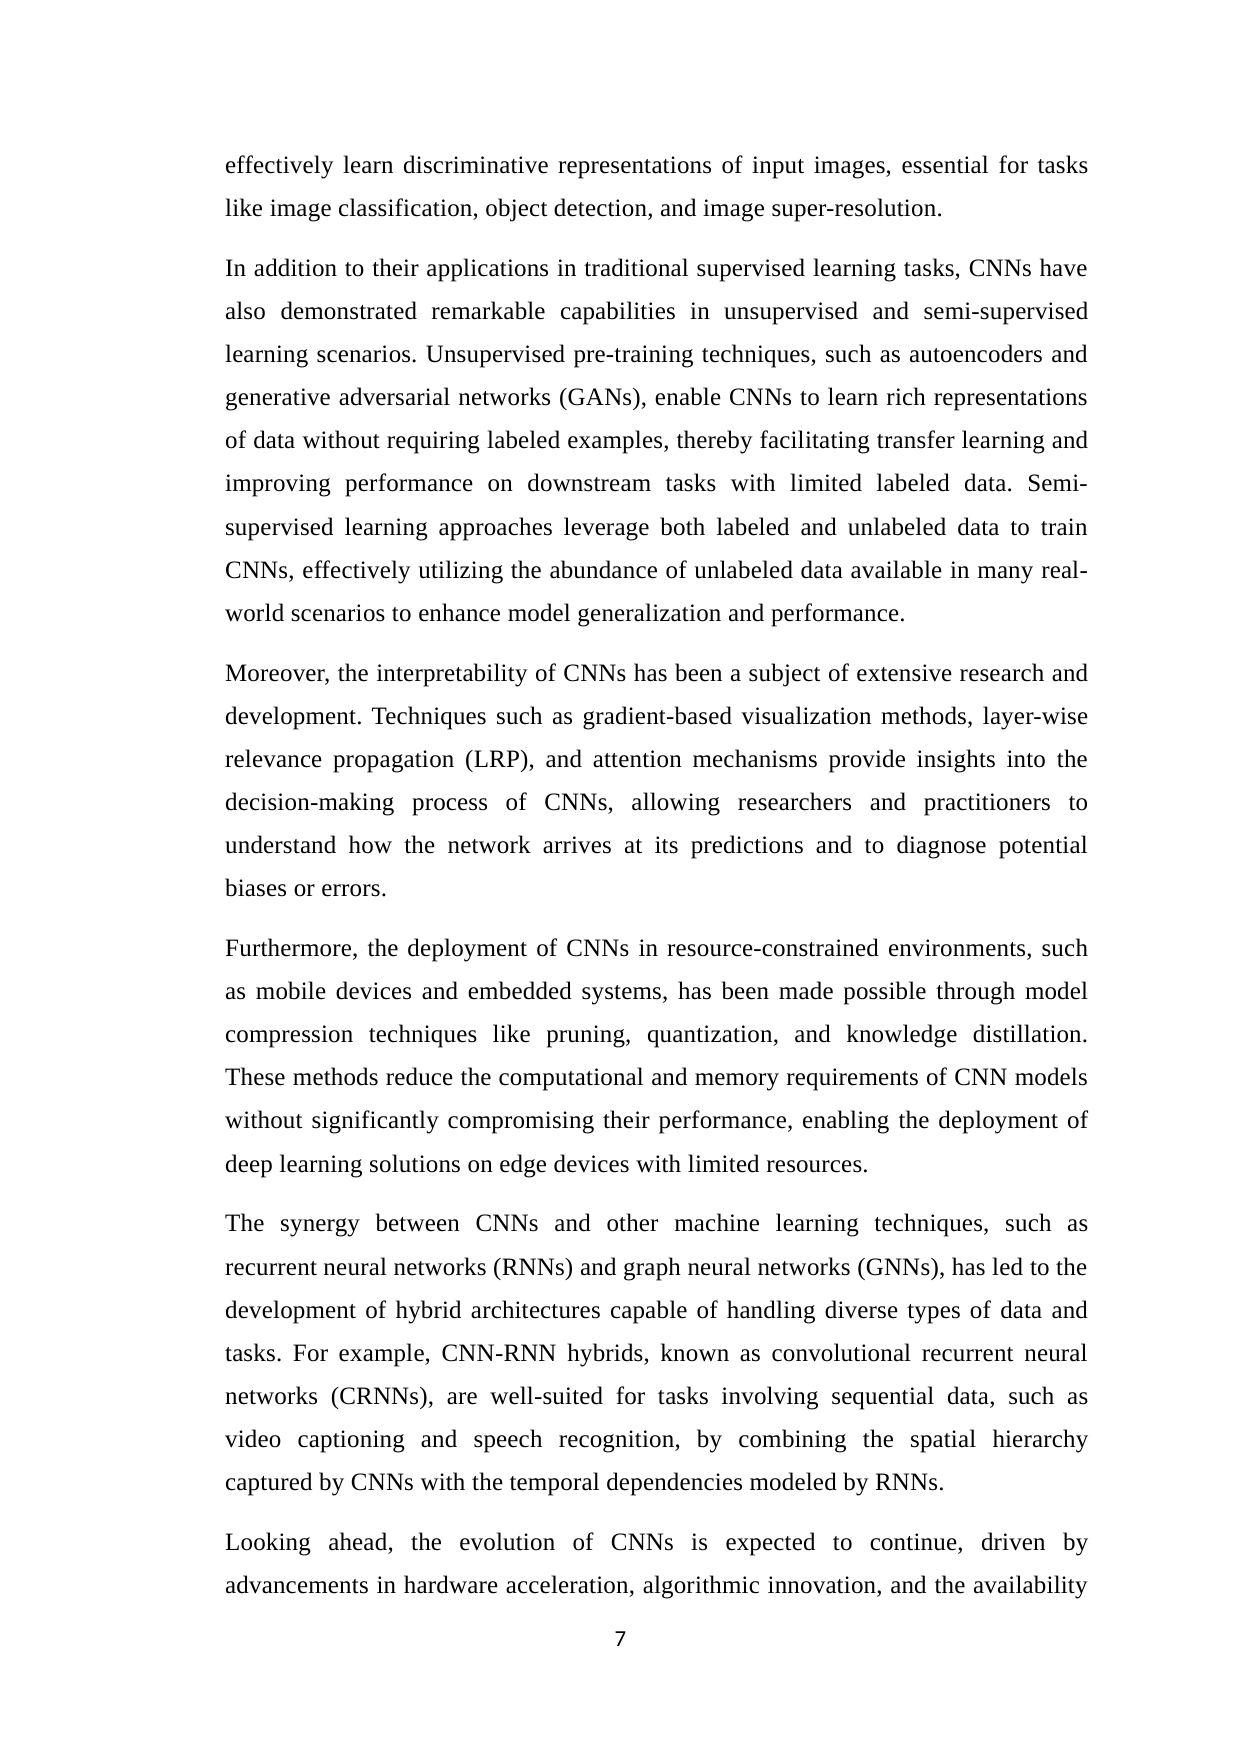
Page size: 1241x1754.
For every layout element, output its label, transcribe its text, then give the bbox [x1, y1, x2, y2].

text In addition to their applications in traditional supervised learning tasks, CNNs have also demonstrated remarkable capabilities in unsupervised and semi-supervised learning scenarios. Unsupervised pre-training techniques, such as autoencoders and generative adversarial networks (GANs), enable CNNs to learn rich representations of data without requiring labeled examples, thereby facilitating transfer learning and improving performance on downstream tasks with limited labeled data. Semi-supervised learning approaches leverage both labeled and unlabeled data to train CNNs, effectively utilizing the abundance of unlabeled data available in many real-world scenarios to enhance model generalization and performance. [225, 253, 1090, 627]
text Moreover, the interpretability of CNNs has been a subject of extensive research and development. Techniques such as gradient-based visualization methods, layer-wise relevance propagation (LRP), and attention mechanisms provide insights into the decision-making process of CNNs, allowing researchers and practitioners to understand how the network arrives at its predictions and to diagnose potential biases or errors. [225, 658, 1090, 902]
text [225, 1527, 1090, 1599]
text The synergy between CNNs and other machine learning techniques, such as recurrent neural networks (RNNs) and graph neural networks (GNNs), has led to the development of hybrid architectures capable of handling diverse types of data and tasks. For example, CNN-RNN hybrids, known as convolutional recurrent neural networks (CRNNs), are well-suited for tasks involving sequential data, such as video captioning and speech recognition, by combining the spatial hierarchy captured by CNNs with the temporal dependencies modeled by RNNs. [225, 1208, 1090, 1496]
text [225, 150, 1090, 222]
text Furthermore, the deployment of CNNs in resource-constrained environments, such as mobile devices and embedded systems, has been made possible through model compression techniques like pruning, quantization, and knowledge distillation. These methods reduce the computational and memory requirements of CNN models without significantly compromising their performance, enabling the deployment of deep learning solutions on edge devices with limited resources. [225, 933, 1090, 1177]
